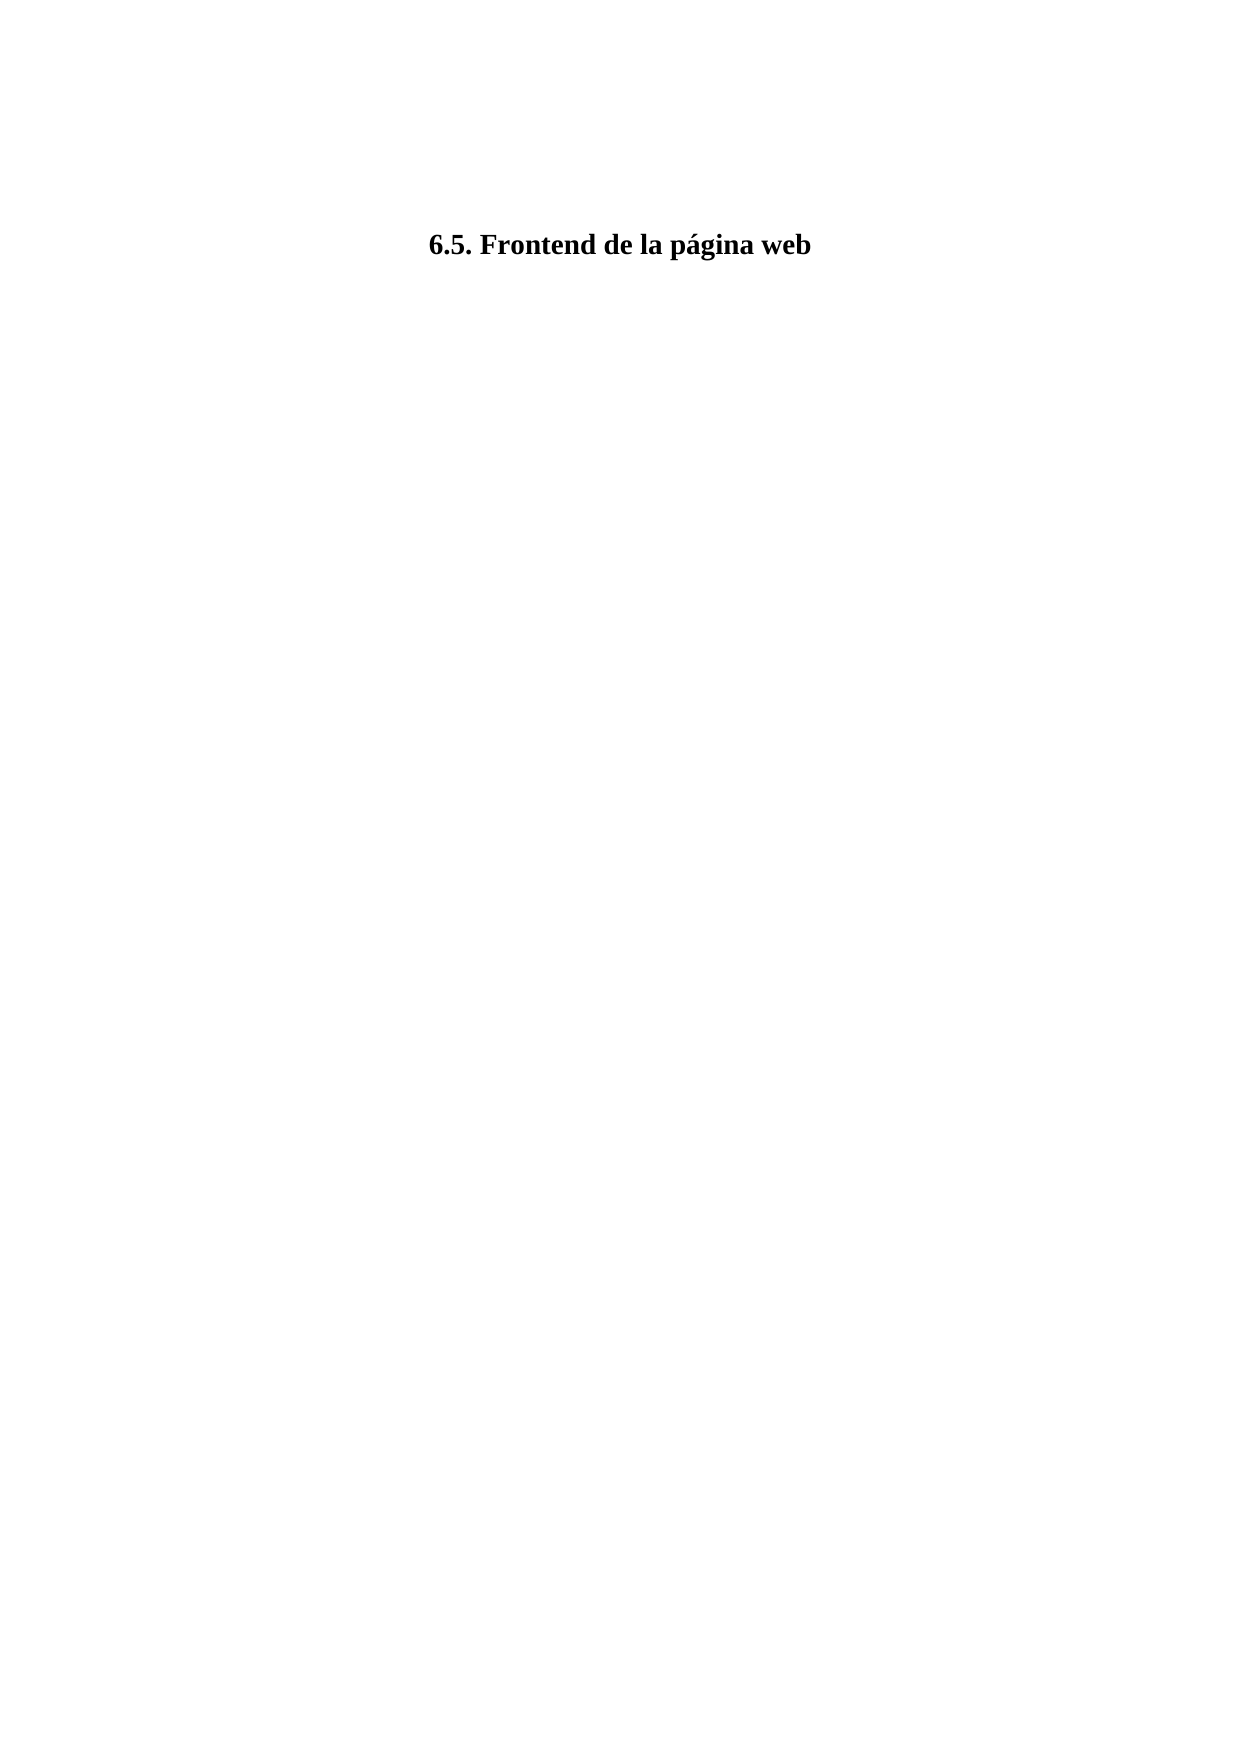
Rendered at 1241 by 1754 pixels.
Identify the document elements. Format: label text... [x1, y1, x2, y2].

text 6.5. Frontend de la página web [150, 227, 1090, 260]
